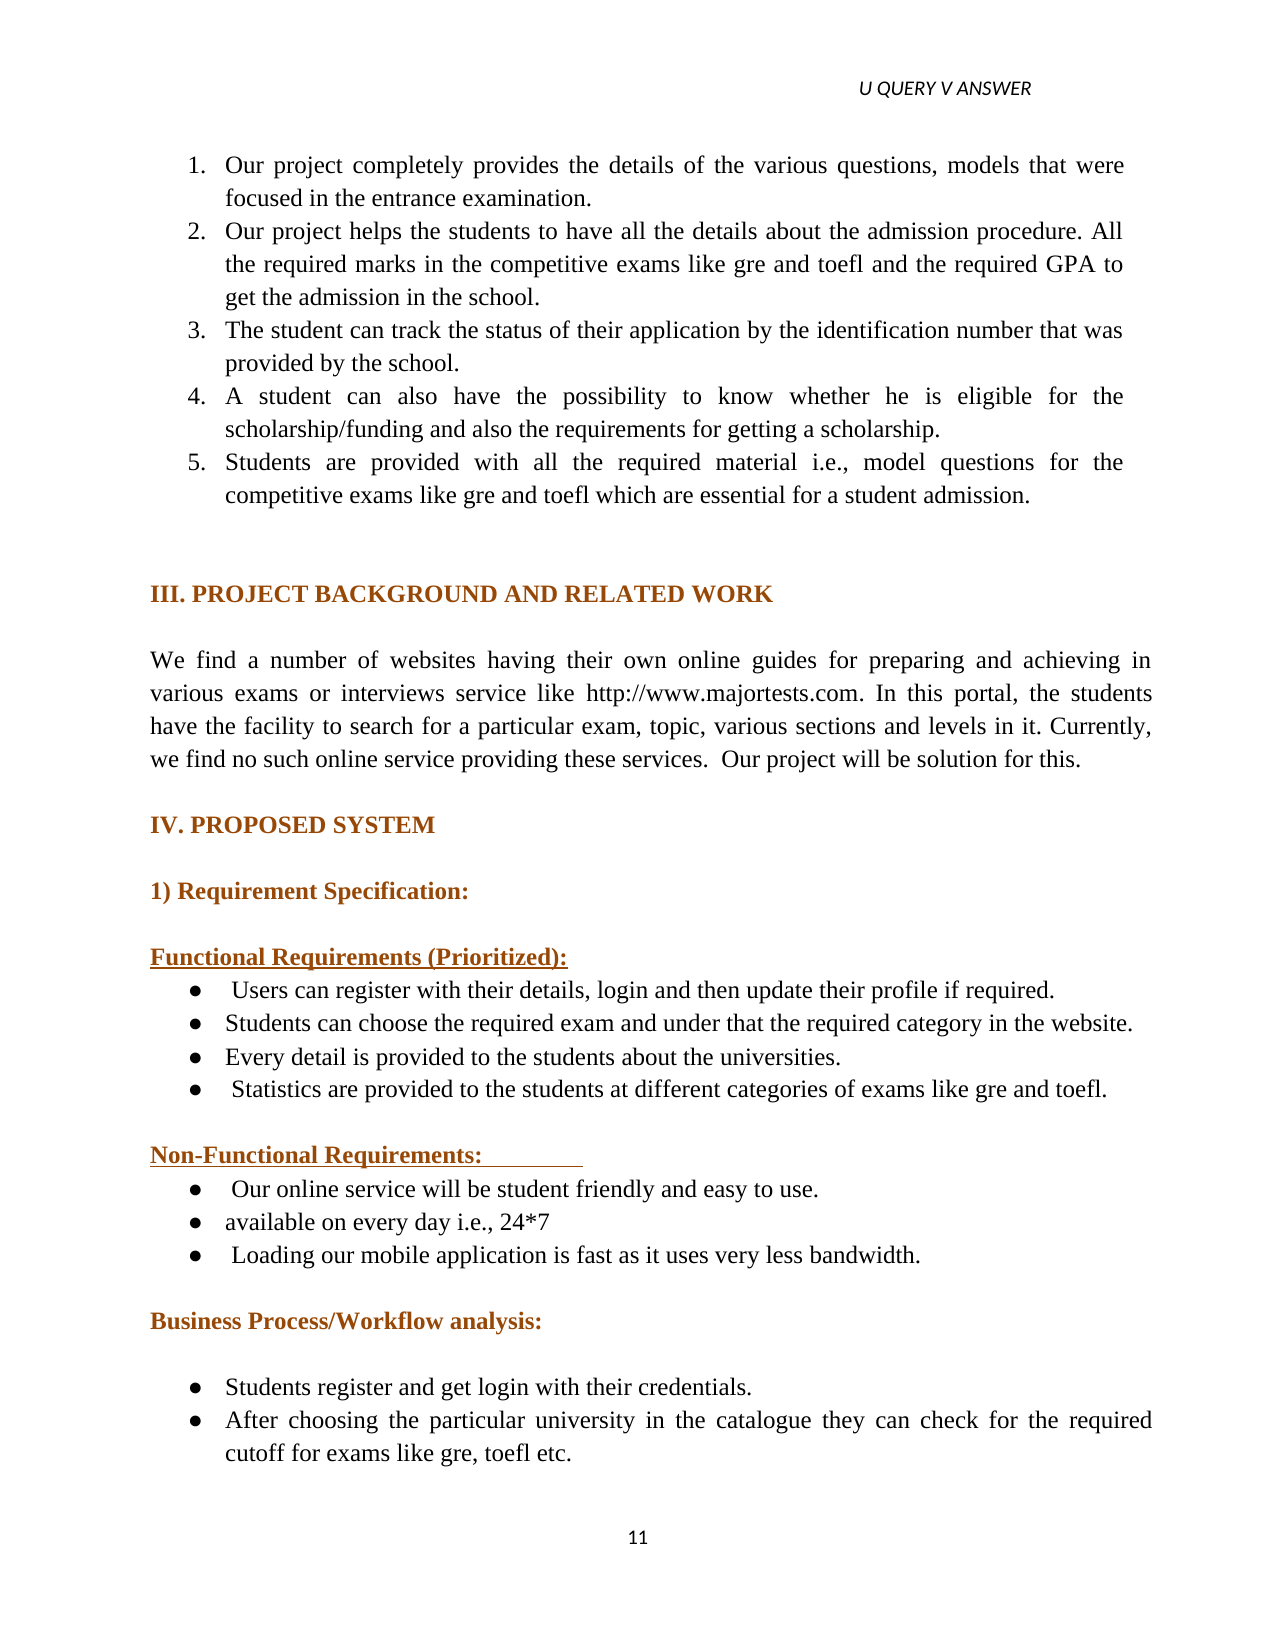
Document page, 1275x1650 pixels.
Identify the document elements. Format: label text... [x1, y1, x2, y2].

list Students register and get login with their credentials. [188, 1372, 1153, 1401]
list available on every day i.e., 24*7 [188, 1207, 1153, 1235]
list Our project completely provides the details of the various questions, models that were focused in the entrance examination. [187, 150, 1125, 212]
list Our project helps the students to have all the details about the admission procedure. All the required marks in the competitive exams like gre and toefl and the required GPA to get the admission in the school. [187, 216, 1125, 311]
list Every detail is provided to the students about the universities. [188, 1042, 1153, 1070]
list A student can also have the possibility to know whether he is eligible for the scholarship/funding and also the requirements for getting a scholarship. [187, 381, 1125, 443]
list The student can track the status of their application by the identification number that was provided by the school. [187, 315, 1125, 377]
text 1) Requirement Specification: [150, 876, 1153, 905]
list Our online service will be student friendly and easy to use. [188, 1174, 1153, 1202]
text Business Process/Workflow analysis: [150, 1306, 1153, 1334]
list After choosing the particular university in the catalogue they can check for the required cutoff for exams like gre, toefl etc. [188, 1405, 1153, 1467]
text Functional Requirements (Prioritized): [150, 942, 1153, 971]
list Students can choose the required exam and under that the required category in the website. [188, 1008, 1153, 1037]
list Loading our mobile application is fast as it uses very less bandwidth. [188, 1240, 1153, 1268]
list Students are provided with all the required material i.e., model questions for the competitive exams like gre and toefl which are essential for a student admission. [187, 447, 1125, 509]
text Non-Functional Requirements: [150, 1141, 1153, 1169]
text IV. PROPOSED SYSTEM [150, 810, 1153, 839]
list Statistics are provided to the students at different categories of exams like gre and toefl. [188, 1074, 1153, 1103]
list Users can register with their details, login and then update their profile if required. [188, 976, 1153, 1004]
text III. PROJECT BACKGROUND AND RELATED WORK [150, 579, 1153, 608]
text We find a number of websites having their own online guides for preparing and achieving in various exams or interviews service like http://www.majortests.com. In this portal, the students have the facility to search for a particular exam, topic, various sections and levels in it. Currently, we find no such online service providing these services. Our project will be solution for this. [150, 645, 1153, 773]
